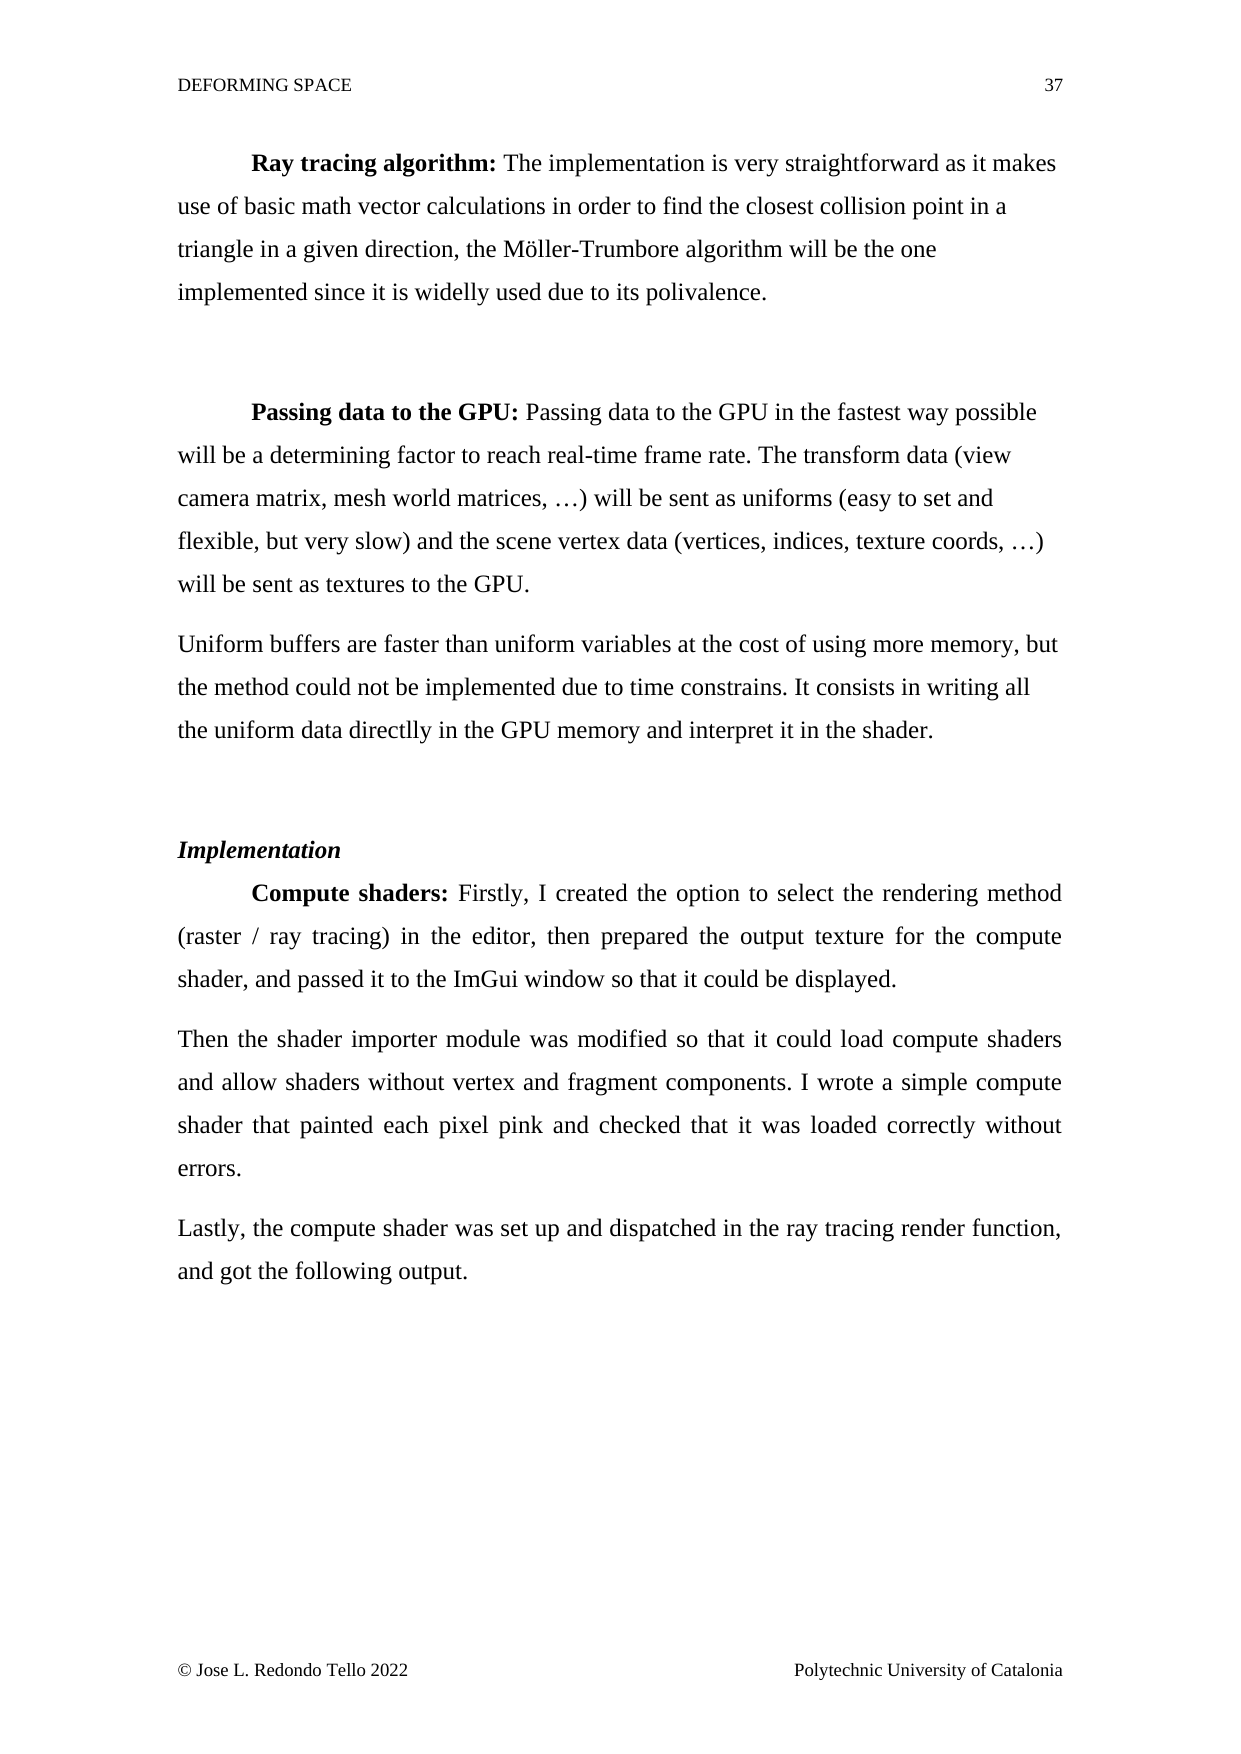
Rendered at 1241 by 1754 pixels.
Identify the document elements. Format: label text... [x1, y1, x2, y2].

text Compute shaders: Firstly, I created the option to select the rendering method (raster / ray tracing) in the editor, then prepared the output texture for the compute shader, and passed it to the ImGui window so that it could be displayed. [177, 878, 1063, 993]
text Passing data to the GPU: Passing data to the GPU in the fastest way possible will be a determining factor to reach real-time frame rate. The transform data (view camera matrix, mesh world matrices, …) will be sent as uniforms (easy to set and flexible, but very slow) and the scene vertex data (vertices, indices, texture coords, …) will be sent as textures to the GPU. [177, 397, 1063, 598]
text Lastly, the compute shader was set up and dispatched in the ray tracing render function, and got the following output. [177, 1213, 1063, 1285]
text Uniform buffers are faster than uniform variables at the cost of using more memory, but the method could not be implemented due to time constrains. It consists in writing all the uniform data directlly in the GPU memory and interpret it in the shader. [177, 629, 1063, 744]
text Ray tracing algorithm: The implementation is very straightforward as it makes use of basic math vector calculations in order to find the closest collision point in a triangle in a given direction, the Möller-Trumbore algorithm will be the one implemented since it is widelly used due to its polivalence. [177, 148, 1063, 306]
text Then the shader importer module was modified so that it could load compute shaders and allow shaders without vertex and fragment components. I wrote a simple compute shader that painted each pixel pink and checked that it was loaded correctly without errors. [177, 1024, 1063, 1182]
subtitle Implementation [177, 835, 1063, 863]
